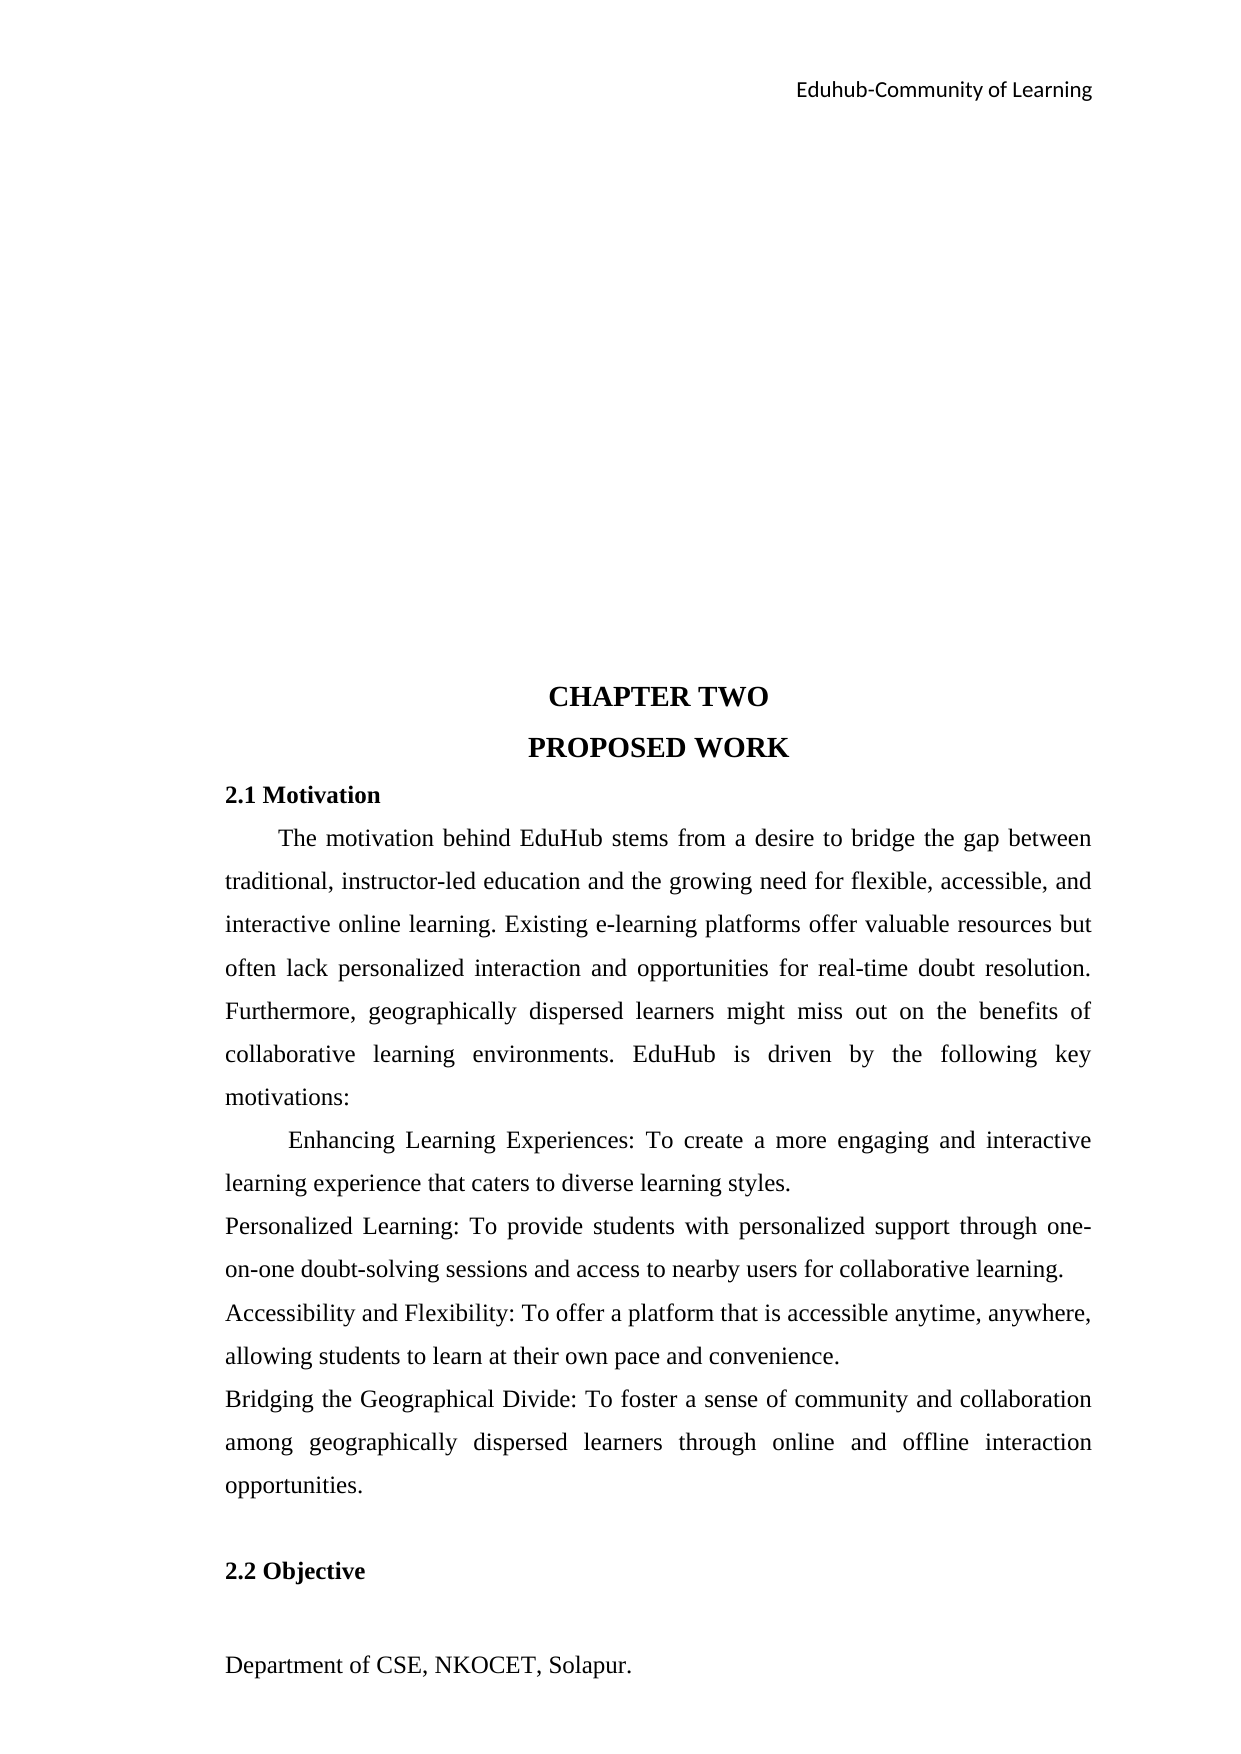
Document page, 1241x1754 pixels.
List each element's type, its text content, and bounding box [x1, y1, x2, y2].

text The motivation behind EduHub stems from a desire to bridge the gap between traditional, instructor-led education and the growing need for flexible, accessible, and interactive online learning. Existing e-learning platforms offer valuable resources but often lack personalized interaction and opportunities for real-time doubt resolution. Furthermore, geographically dispersed learners might miss out on the benefits of collaborative learning environments. EduHub is driven by the following key motivations: [225, 823, 1092, 1111]
text 2.1 Motivation [225, 780, 1092, 809]
text Personalized Learning: To provide students with personalized support through one-on-one doubt-solving sessions and access to nearby users for collaborative learning. [225, 1211, 1092, 1283]
text PROPOSED WORK [225, 730, 1092, 763]
text 2.2 Objective [225, 1556, 1092, 1585]
text CHAPTER TWO [225, 679, 1092, 713]
text Enhancing Learning Experiences: To create a more engaging and interactive learning experience that caters to diverse learning styles. [225, 1125, 1092, 1197]
text Accessibility and Flexibility: To offer a platform that is accessible anytime, anywhere, allowing students to learn at their own pace and convenience. [225, 1298, 1092, 1369]
text Bridging the Geographical Divide: To foster a sense of community and collaboration among geographically dispersed learners through online and offline interaction opportunities. [225, 1384, 1092, 1499]
